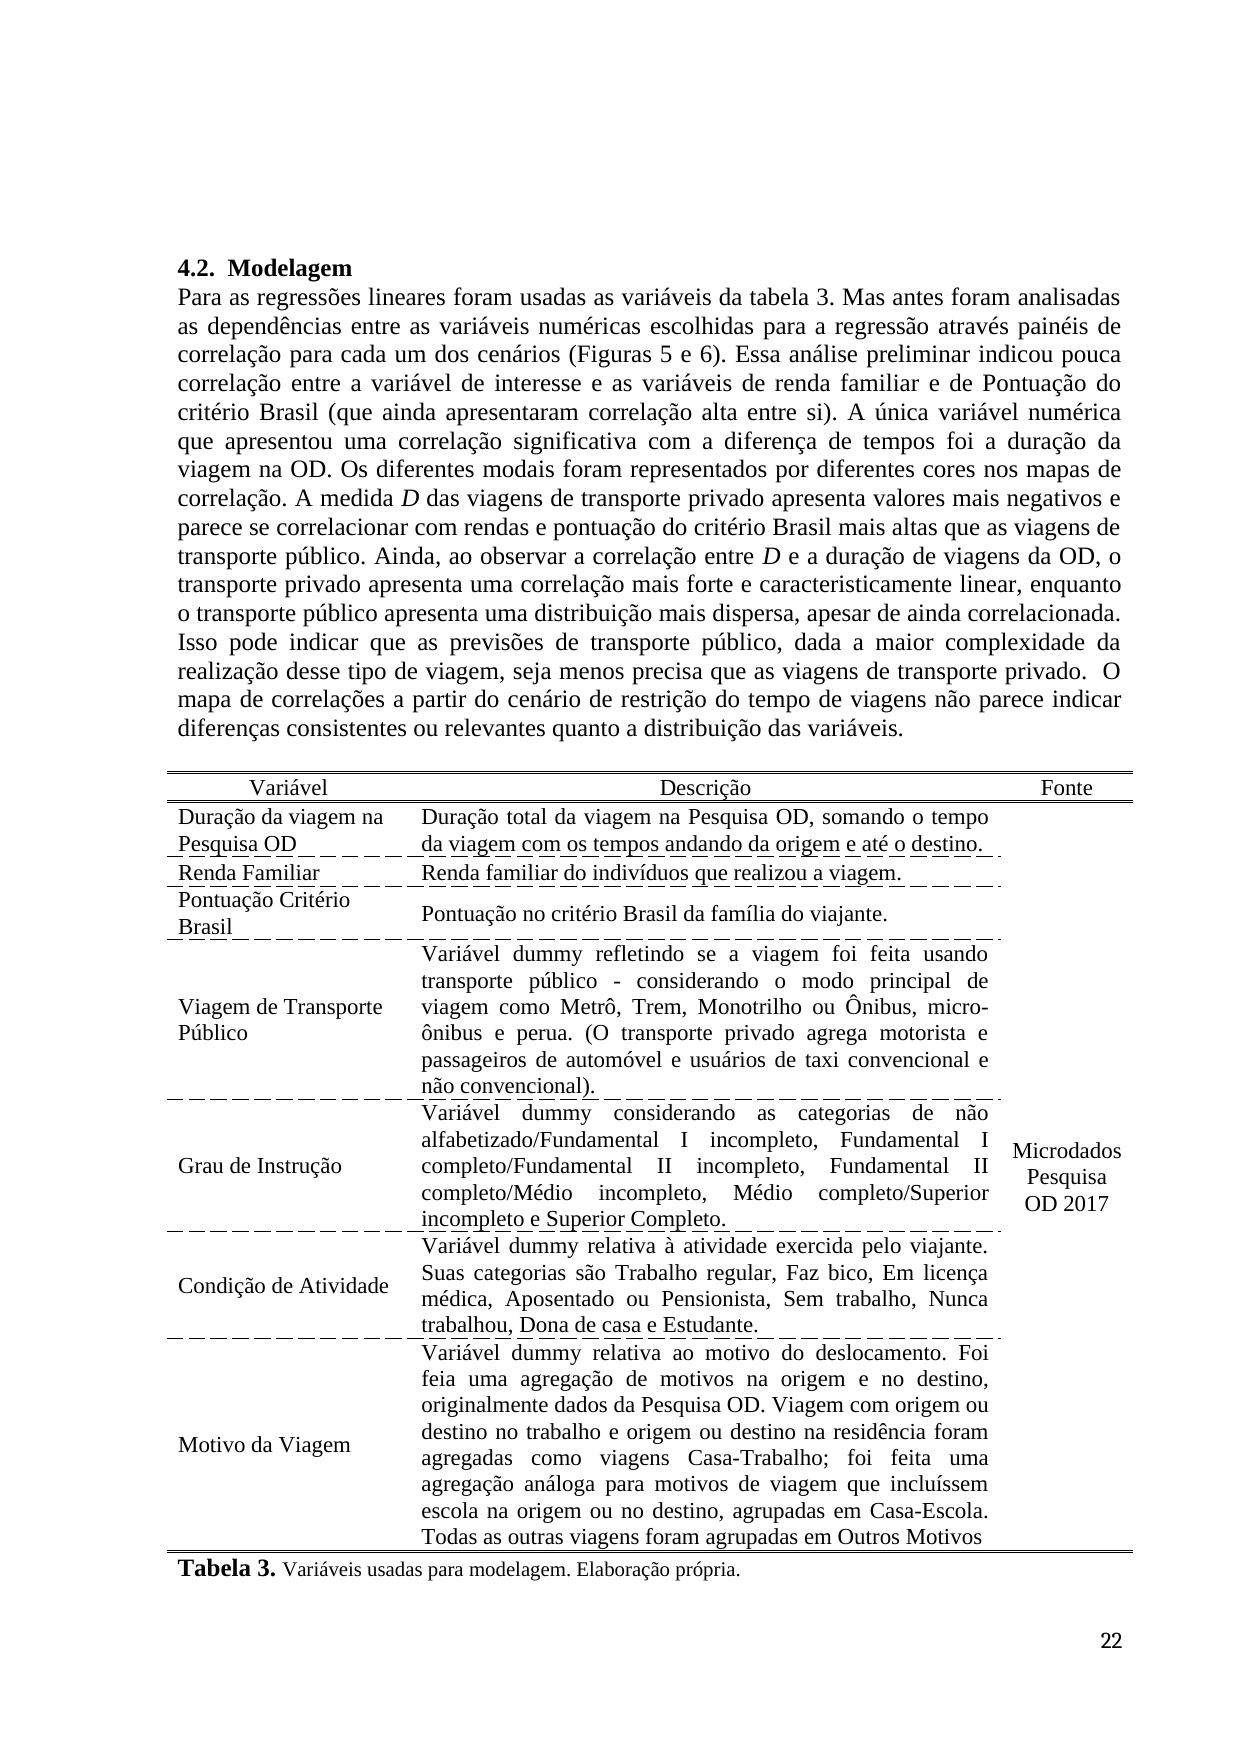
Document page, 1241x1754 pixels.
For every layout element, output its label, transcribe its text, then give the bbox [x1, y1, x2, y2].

table_header Descrição [410, 774, 1001, 800]
table_header Variável [167, 774, 410, 800]
text Para as regressões lineares foram usadas as variáveis da tabela 3. Mas antes foram analisadas as dependências entre as variáveis numéricas escolhidas para a regressão através painéis de correlação para cada um dos cenários (Figuras 5 e 6). Essa análise preliminar indicou pouca correlação entre a variável de interesse e as variáveis de renda familiar e de Pontuação do critério Brasil (que ainda apresentaram correlação alta entre si). A única variável numérica que apresentou uma correlação significativa com a diferença de tempos foi a duração da viagem na OD. Os diferentes modais foram representados por diferentes cores nos mapas de correlação. A medida D das viagens de transporte privado apresenta valores mais negativos e parece se correlacionar com rendas e pontuação do critério Brasil mais altas que as viagens de transporte público. Ainda, ao observar a correlação entre D e a duração de viagens da OD, o transporte privado apresenta uma correlação mais forte e caracteristicamente linear, enquanto o transporte público apresenta uma distribuição mais dispersa, apesar de ainda correlacionada. Isso pode indicar que as previsões de transporte público, dada a maior complexidade da realização desse tipo de viagem, seja menos precisa que as viagens de transporte privado. O mapa de correlações a partir do cenário de restrição do tempo de viagens não parece indicar diferenças consistentes ou relevantes quanto a distribuição das variáveis. [177, 282, 1122, 742]
text Tabela 3. Variáveis usadas para modelagem. Elaboração própria. [177, 1553, 1122, 1581]
table_cell Variável dummy relativa à atividade exercida pelo viajante. Suas categorias são Trabalho regular, Faz bico, Em licença médica, Aposentado ou Pensionista, Sem trabalho, Nunca trabalhou, Dona de casa e Estudante. [410, 1231, 1001, 1338]
table_cell Renda familiar do indivíduos que realizou a viagem. [410, 856, 1001, 886]
table_cell Variável dummy considerando as categorias de não alfabetizado/Fundamental I incompleto, Fundamental I completo/Fundamental II incompleto, Fundamental II completo/Médio incompleto, Médio completo/Superior incompleto e Superior Completo. [410, 1099, 1001, 1231]
table_cell Pontuação no critério Brasil da família do viajante. [410, 886, 1001, 939]
table_cell Viagem de Transporte Público [167, 939, 410, 1098]
table_header Fonte [1001, 774, 1133, 800]
table_cell Renda Familiar [167, 856, 410, 886]
table_cell Duração da viagem na Pesquisa OD [167, 803, 410, 856]
table_cell Variável dummy relativa ao motivo do deslocamento. Foi feia uma agregação de motivos na origem e no destino, originalmente dados da Pesquisa OD. Viagem com origem ou destino no trabalho e origem ou destino na residência foram agregadas como viagens Casa-Trabalho; foi feita uma agregação análoga para motivos de viagem que incluíssem escola na origem ou no destino, agrupadas em Casa-Escola. Todas as outras viagens foram agrupadas em Outros Motivos [410, 1338, 1001, 1549]
table_cell Grau de Instrução [167, 1099, 410, 1231]
table_cell Pontuação Critério Brasil [167, 886, 410, 939]
subtitle 4.2. Modelagem [177, 253, 1122, 282]
table_cell Microdados Pesquisa OD 2017 [1001, 803, 1133, 1549]
table_cell Motivo da Viagem [167, 1338, 410, 1549]
table_cell Duração total da viagem na Pesquisa OD, somando o tempo da viagem com os tempos andando da origem e até o destino. [410, 803, 1001, 856]
table_cell Variável dummy refletindo se a viagem foi feita usando transporte público - considerando o modo principal de viagem como Metrô, Trem, Monotrilho ou Ônibus, micro-ônibus e perua. (O transporte privado agrega motorista e passageiros de automóvel e usuários de taxi convencional e não convencional). [410, 939, 1001, 1098]
table_cell Condição de Atividade [167, 1231, 410, 1338]
